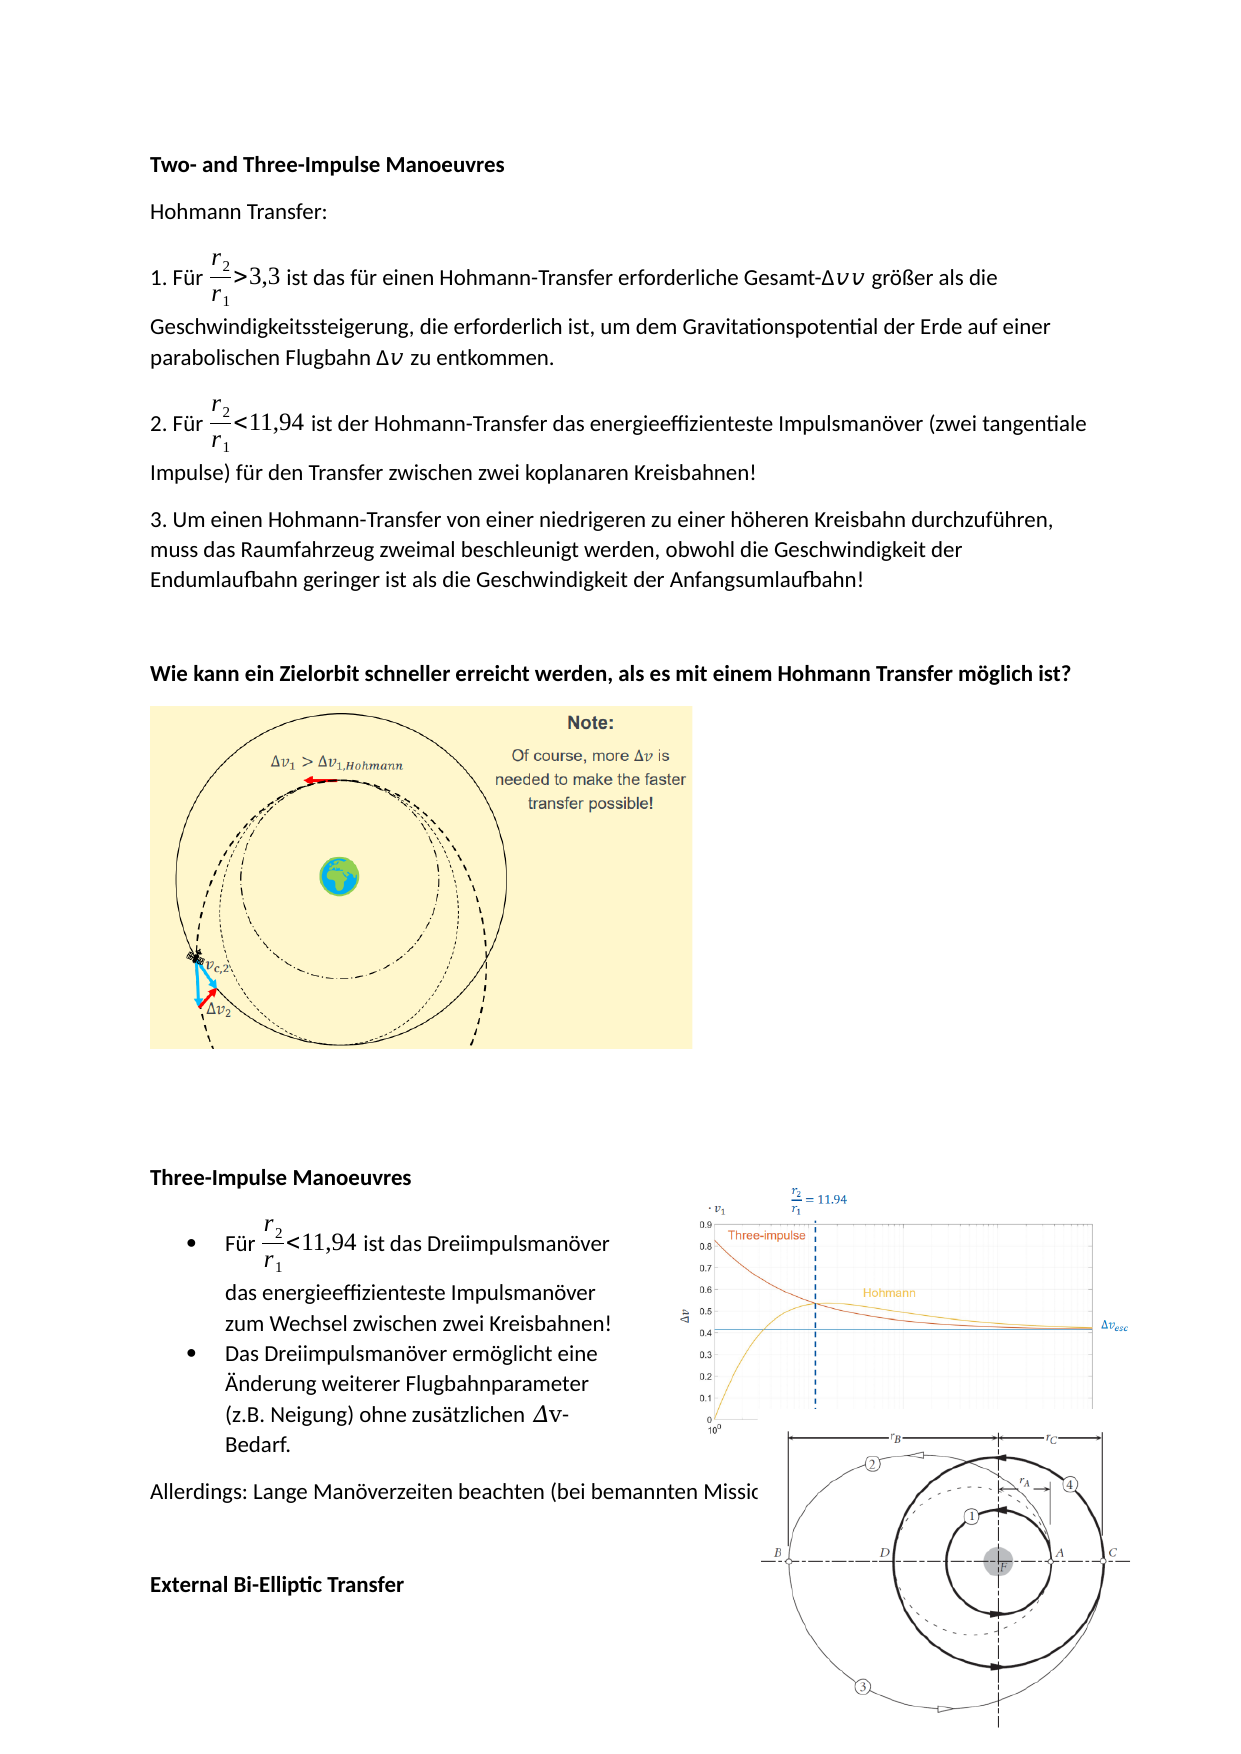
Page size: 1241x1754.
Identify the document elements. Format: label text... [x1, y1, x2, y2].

picture [150, 706, 693, 1049]
list Das Dreiimpulsmanöver ermöglicht eine Änderung weiterer Flugbahnparameter (z.B. Neigung) ohne zusätzlichen 𝛥v-Bedarf. [187, 1339, 648, 1458]
text External Bi-Elliptic Transfer [150, 1571, 756, 1599]
text Three-Impulse Manoeuvres [150, 1163, 1090, 1191]
text Wie kann ein Zielorbit schneller erreicht werden, als es mit einem Hohmann Transfer möglich ist? [150, 659, 1090, 687]
text Hohmann Transfer: [150, 197, 1090, 225]
text 2. Für ist der Hohmann-Transfer das energieeffizienteste Impulsmanöver (zwei tangentiale Impulse) für den Transfer zwischen zwei koplanaren Kreisbahnen! [150, 390, 1090, 486]
text 3. Um einen Hohmann-Transfer von einer niedrigeren zu einer höheren Kreisbahn durchzuführen, muss das Raumfahrzeug zweimal beschleunigt werden, obwohl die Geschwindigkeit der Endumlaufbahn geringer ist als die Geschwindigkeit der Anfangsumlaufbahn! [150, 505, 1090, 594]
text 1. Für ist das für einen Hohmann-Transfer erforderliche Gesamt-Δ𝑣𝑣 größer als die Geschwindigkeitssteigerung, die erforderlich ist, um dem Gravitationspotential der Erde auf einer parabolischen Flugbahn Δ𝑣 zu entkommen. [150, 244, 1090, 371]
list Für ist das Dreiimpulsmanöver das energieeffizienteste Impulsmanöver zum Wechsel zwischen zwei Kreisbahnen! [187, 1210, 648, 1337]
text Allerdings: Lange Manöverzeiten beachten (bei bemannten Missionen unpraktikabel?)! [150, 1477, 756, 1505]
picture [648, 1186, 1137, 1750]
text Two- and Three-Impulse Manoeuvres [150, 150, 1090, 178]
